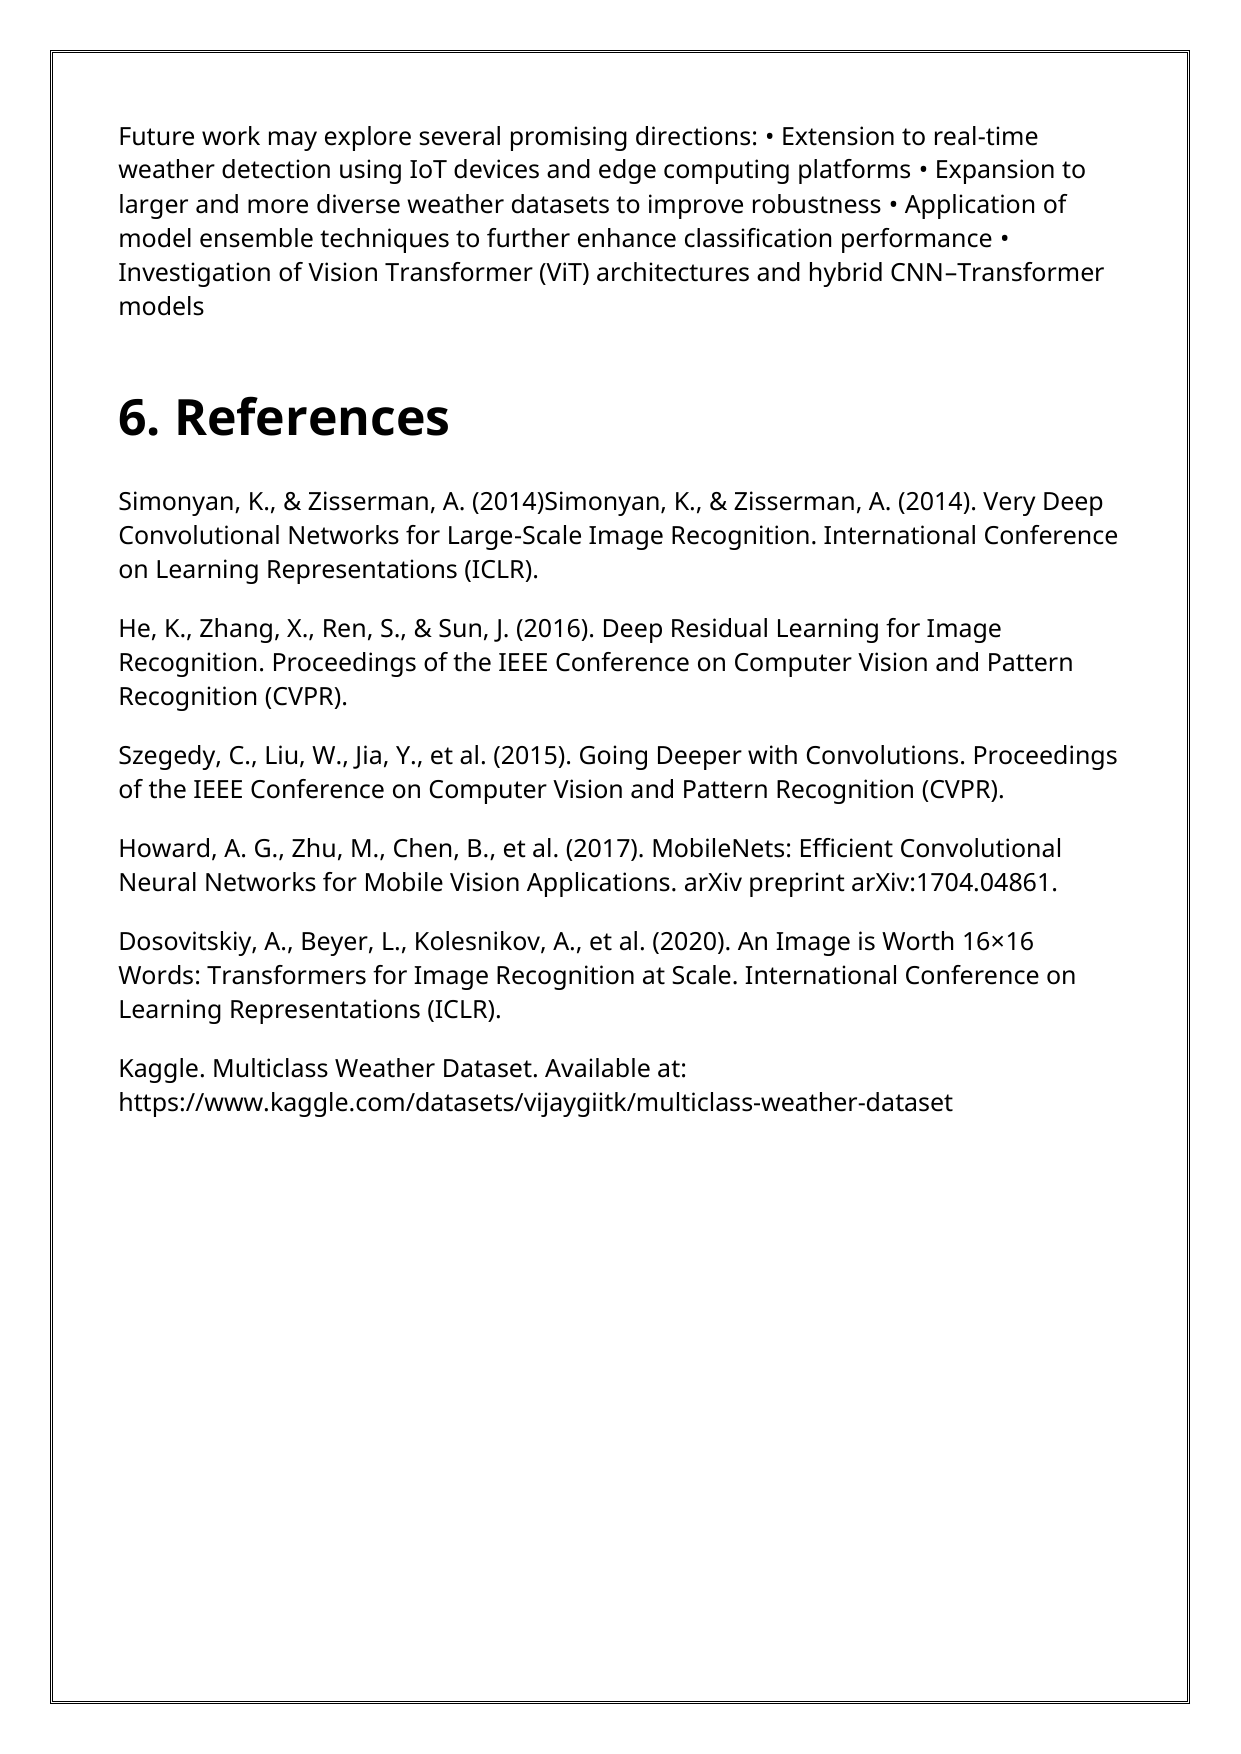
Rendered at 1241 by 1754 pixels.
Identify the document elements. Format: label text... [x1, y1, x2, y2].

text Simonyan, K., & Zisserman, A. (2014)Simonyan, K., & Zisserman, A. (2014). Very Deep Convolutional Networks for Large‑Scale Image Recognition. International Conference on Learning Representations (ICLR). [118, 483, 1122, 585]
text Szegedy, C., Liu, W., Jia, Y., et al. (2015). Going Deeper with Convolutions. Proceedings of the IEEE Conference on Computer Vision and Pattern Recognition (CVPR). [118, 738, 1122, 806]
text Howard, A. G., Zhu, M., Chen, B., et al. (2017). MobileNets: Efficient Convolutional Neural Networks for Mobile Vision Applications. arXiv preprint arXiv:1704.04861. [118, 831, 1122, 899]
text Dosovitskiy, A., Beyer, L., Kolesnikov, A., et al. (2020). An Image is Worth 16×16 Words: Transformers for Image Recognition at Scale. International Conference on Learning Representations (ICLR). [118, 924, 1122, 1026]
text He, K., Zhang, X., Ren, S., & Sun, J. (2016). Deep Residual Learning for Image Recognition. Proceedings of the IEEE Conference on Computer Vision and Pattern Recognition (CVPR). [118, 610, 1122, 713]
text Kaggle. Multiclass Weather Dataset. Available at: https://www.kaggle.com/datasets/vijaygiitk/multiclass-weather-dataset [118, 1051, 1122, 1119]
text Future work may explore several promising directions: • Extension to real‑time weather detection using IoT devices and edge computing platforms • Expansion to larger and more diverse weather datasets to improve robustness • Application of model ensemble techniques to further enhance classification performance • Investigation of Vision Transformer (ViT) architectures and hybrid CNN–Transformer models [118, 118, 1122, 322]
text 6. References [118, 382, 1122, 450]
